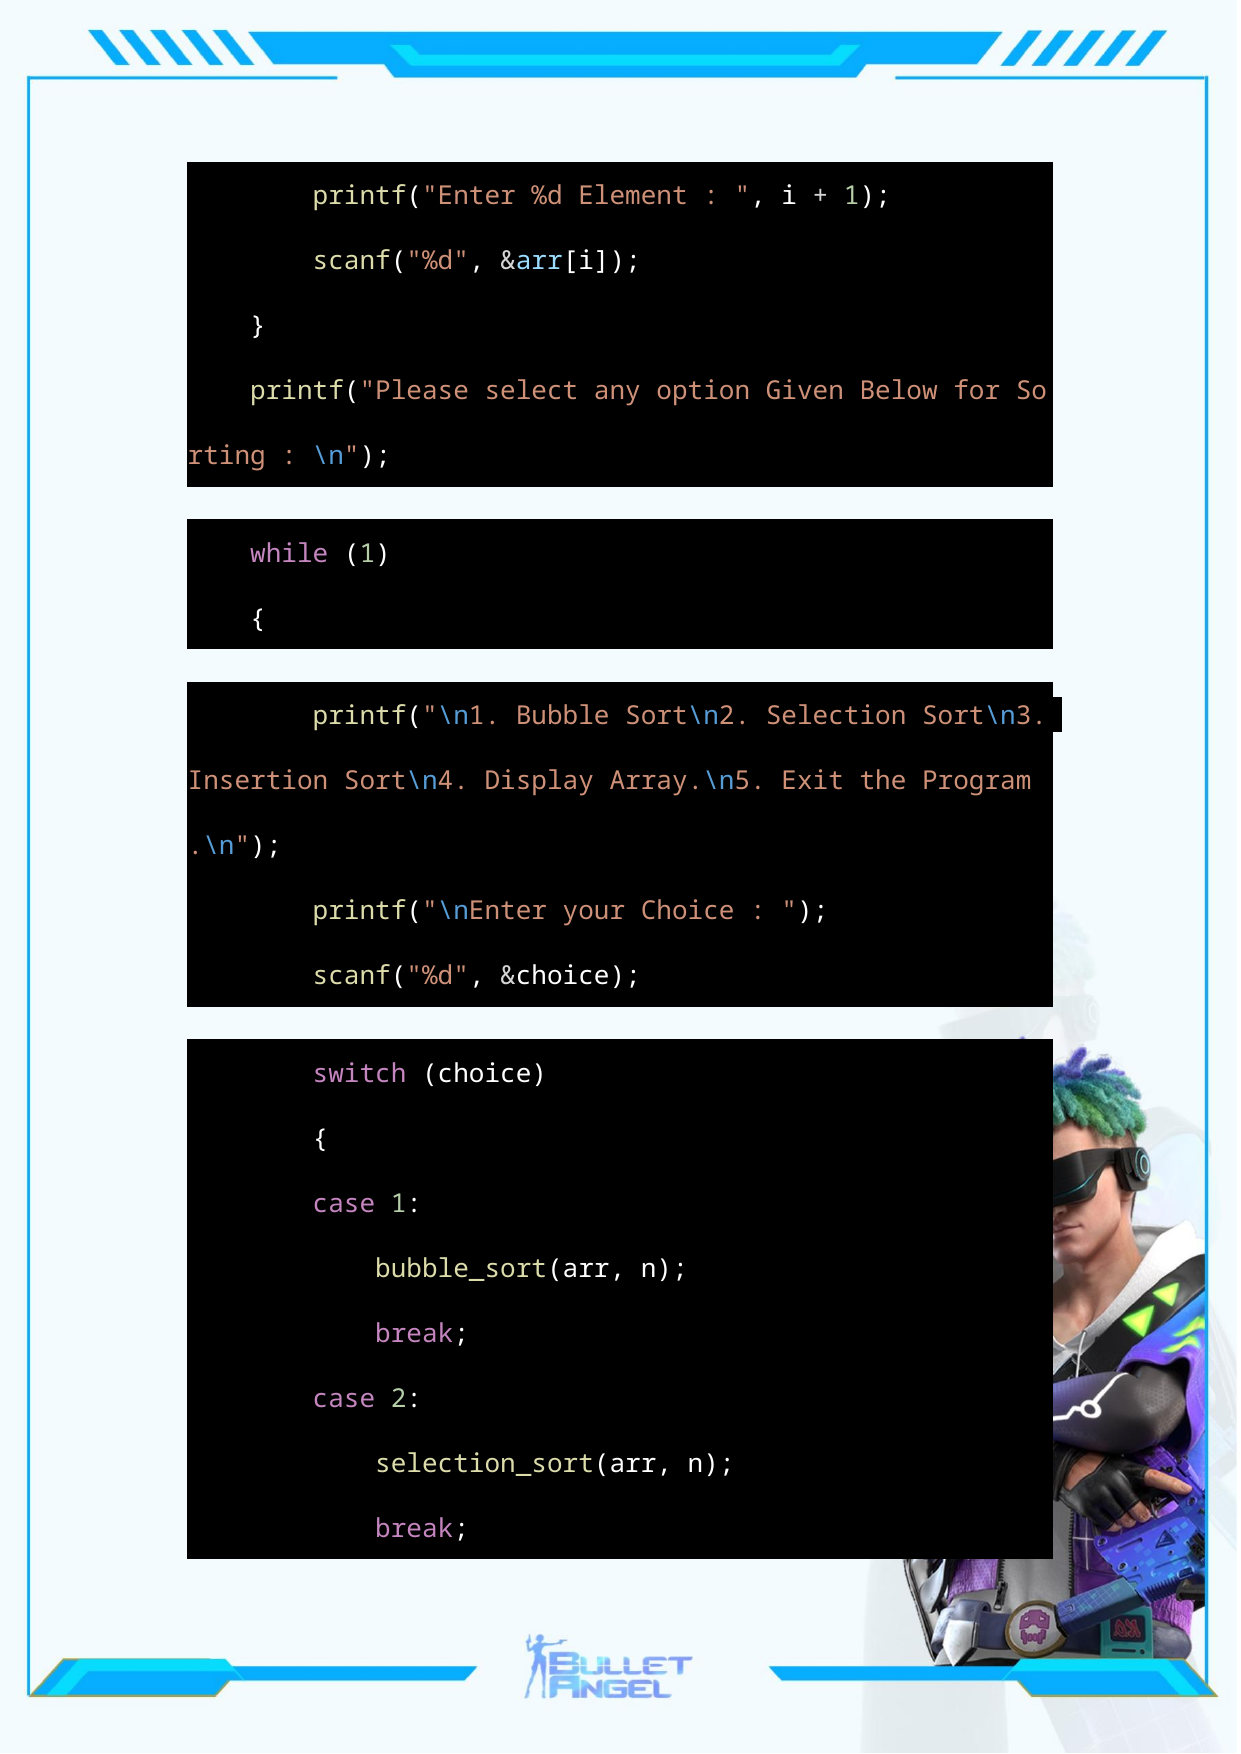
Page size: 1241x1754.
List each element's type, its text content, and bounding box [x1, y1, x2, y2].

text bubble_sort(arr, n); [187, 1234, 1053, 1299]
text { [187, 584, 1053, 649]
text switch (choice) [187, 1039, 1053, 1104]
text selection_sort(arr, n); [187, 1429, 1053, 1494]
text while (1) [187, 519, 1053, 584]
text printf("\n1. Bubble Sort\n2. Selection Sort\n3. Insertion Sort\n4. Display Array.\n5. Exit the Program.\n"); [187, 682, 1053, 877]
text case 1: [187, 1169, 1053, 1234]
text printf("\nEnter your Choice : "); [187, 877, 1053, 942]
text scanf("%d", &arr[i]); [187, 227, 1053, 292]
text break; [187, 1494, 1053, 1559]
text break; [187, 1299, 1053, 1364]
text scanf("%d", &choice); [187, 942, 1053, 1007]
text { [187, 1104, 1053, 1169]
text case 2: [187, 1364, 1053, 1429]
picture [0, 0, 1237, 1753]
text } [187, 292, 1053, 357]
text printf("Enter %d Element : ", i + 1); [187, 162, 1053, 227]
text printf("Please select any option Given Below for Sorting : \n"); [187, 357, 1053, 487]
